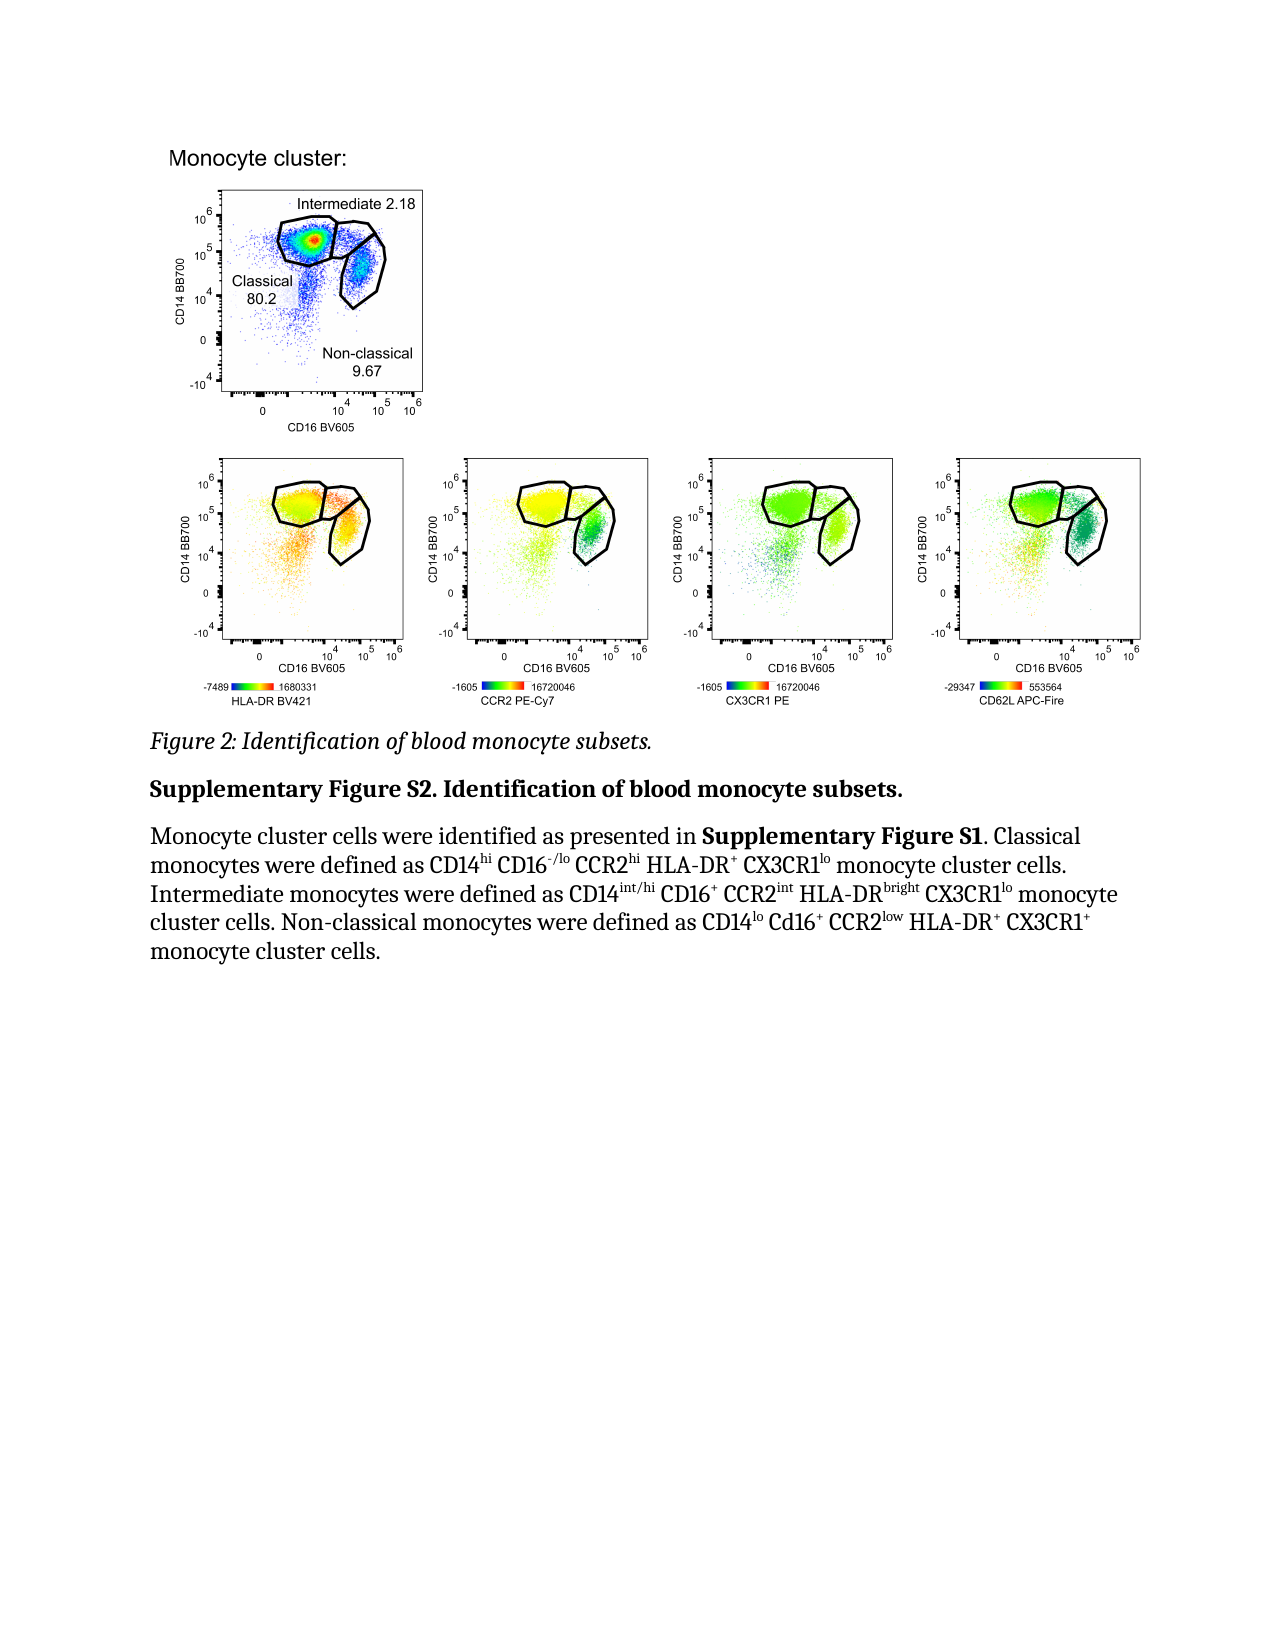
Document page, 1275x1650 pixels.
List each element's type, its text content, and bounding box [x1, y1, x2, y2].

text Supplementary Figure S2. Identification of blood monocyte subsets. [150, 774, 1125, 803]
text Monocyte cluster cells were identified as presented in Supplementary Figure S1. Classical monocytes were defined as CD14hi CD16-/lo CCR2hi HLA-DR+ CX3CR1lo monocyte cluster cells. Intermediate monocytes were defined as CD14int/hi CD16+ CCR2int HLA-DRbright CX3CR1lo monocyte cluster cells. Non-classical monocytes were defined as CD14lo Cd16+ CCR2low HLA-DR+ CX3CR1+ monocyte cluster cells. [150, 822, 1125, 966]
text Figure 2: Identification of blood monocyte subsets. [150, 727, 1125, 756]
